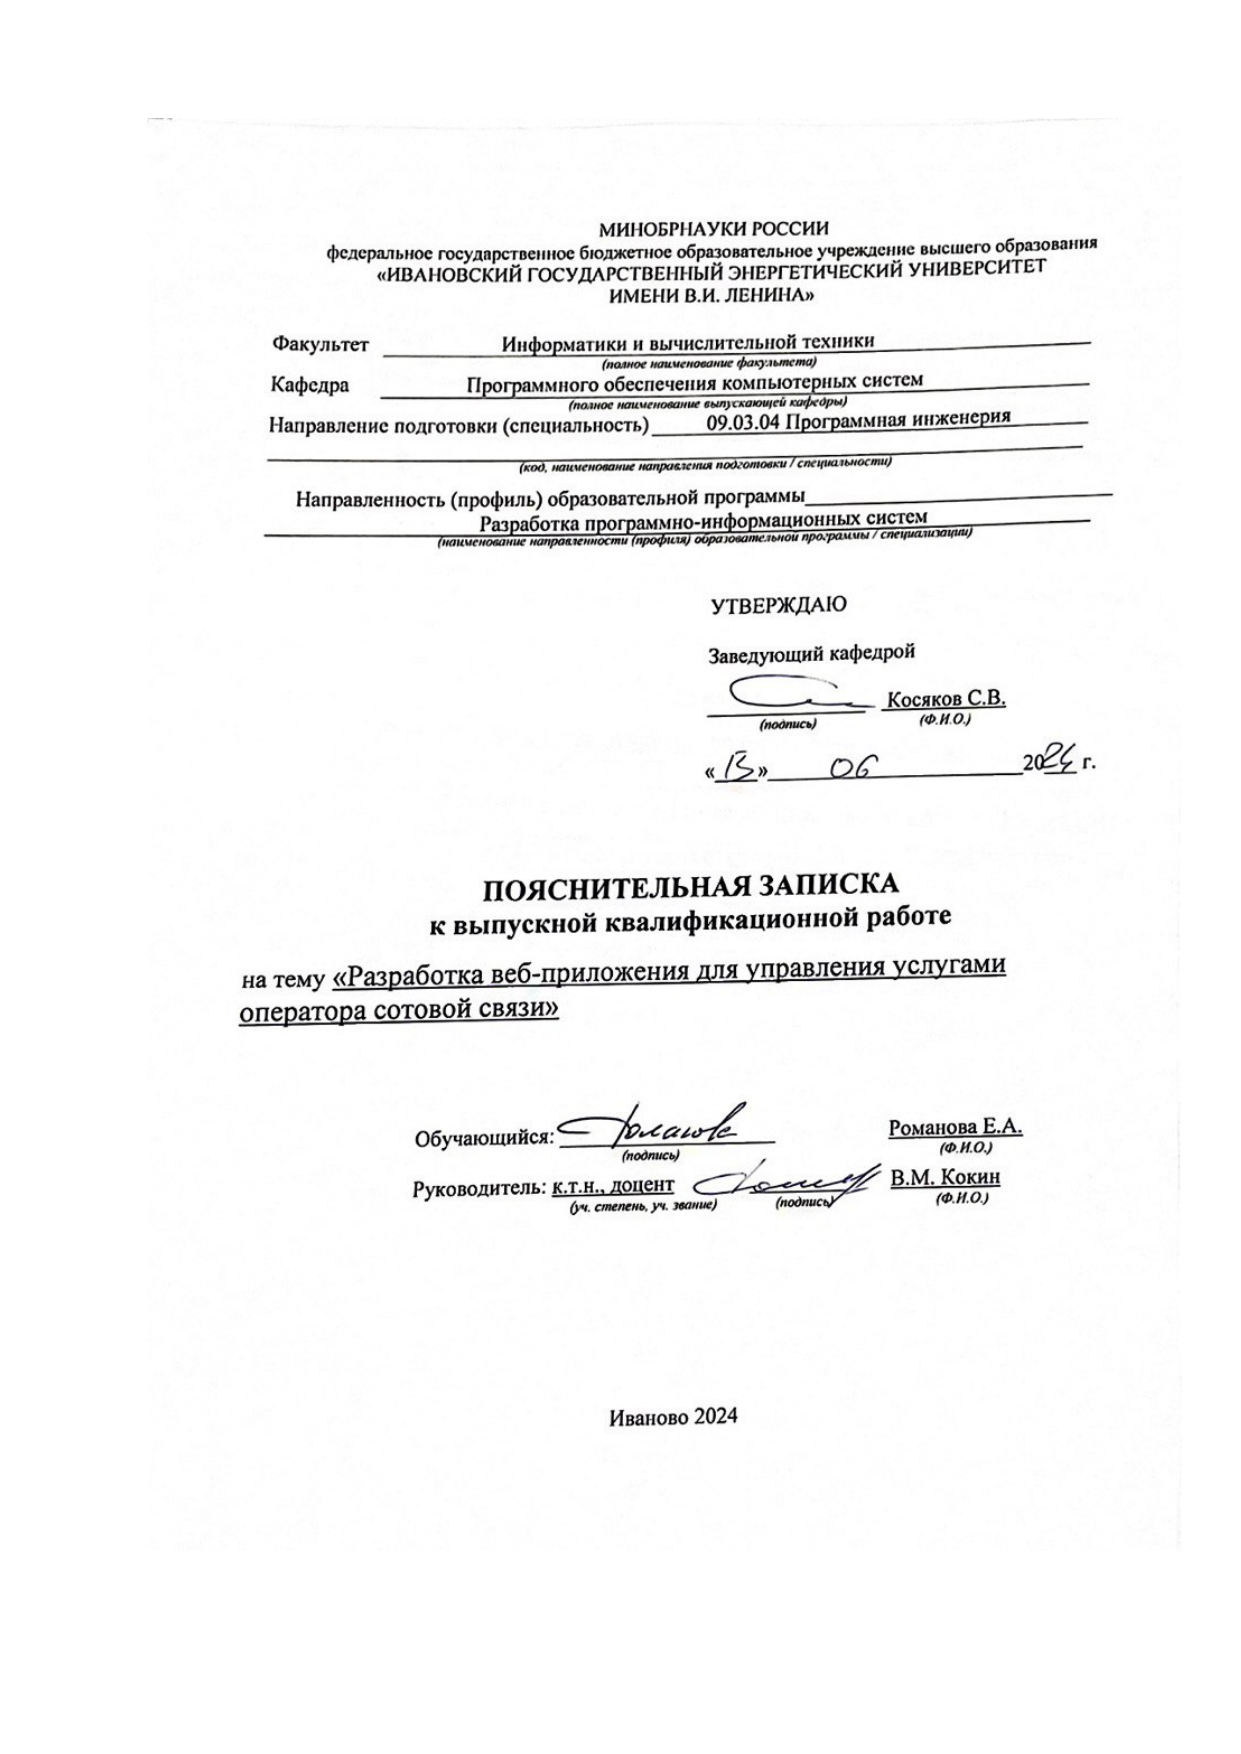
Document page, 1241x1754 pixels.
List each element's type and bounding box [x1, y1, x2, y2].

picture [147, 118, 1182, 1551]
